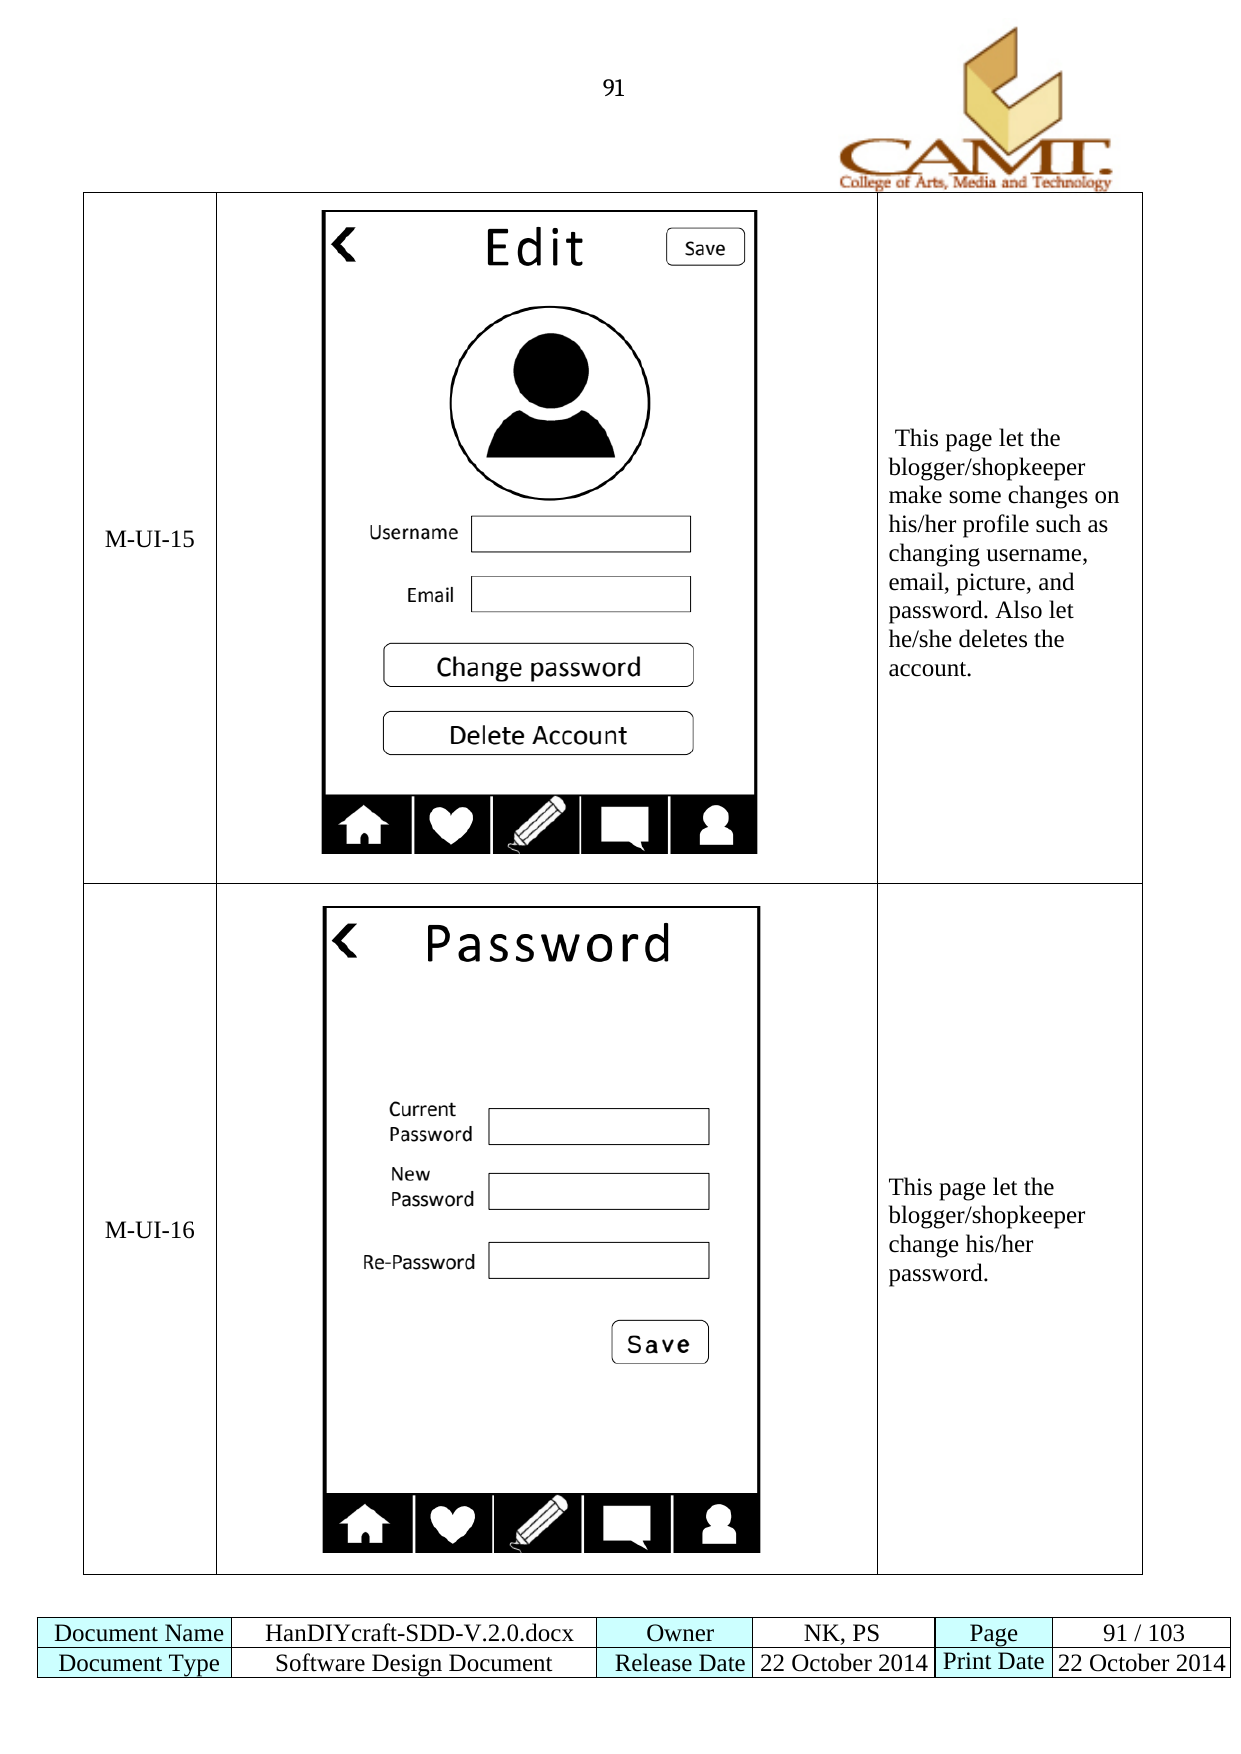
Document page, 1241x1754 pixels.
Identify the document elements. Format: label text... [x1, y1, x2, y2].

table_cell This page let the blogger/shopkeeper make some changes on his/her profile such as changing username, email, picture, and password. Also let he/she deletes the account. [878, 193, 1142, 883]
table_cell M-UI-16 [84, 884, 216, 1574]
table_cell [217, 884, 877, 1574]
table_cell M-UI-15 [84, 193, 216, 883]
table_cell This page let the blogger/shopkeeper change his/her password. [878, 884, 1142, 1574]
picture [755, 18, 1221, 207]
table_cell [217, 193, 877, 883]
